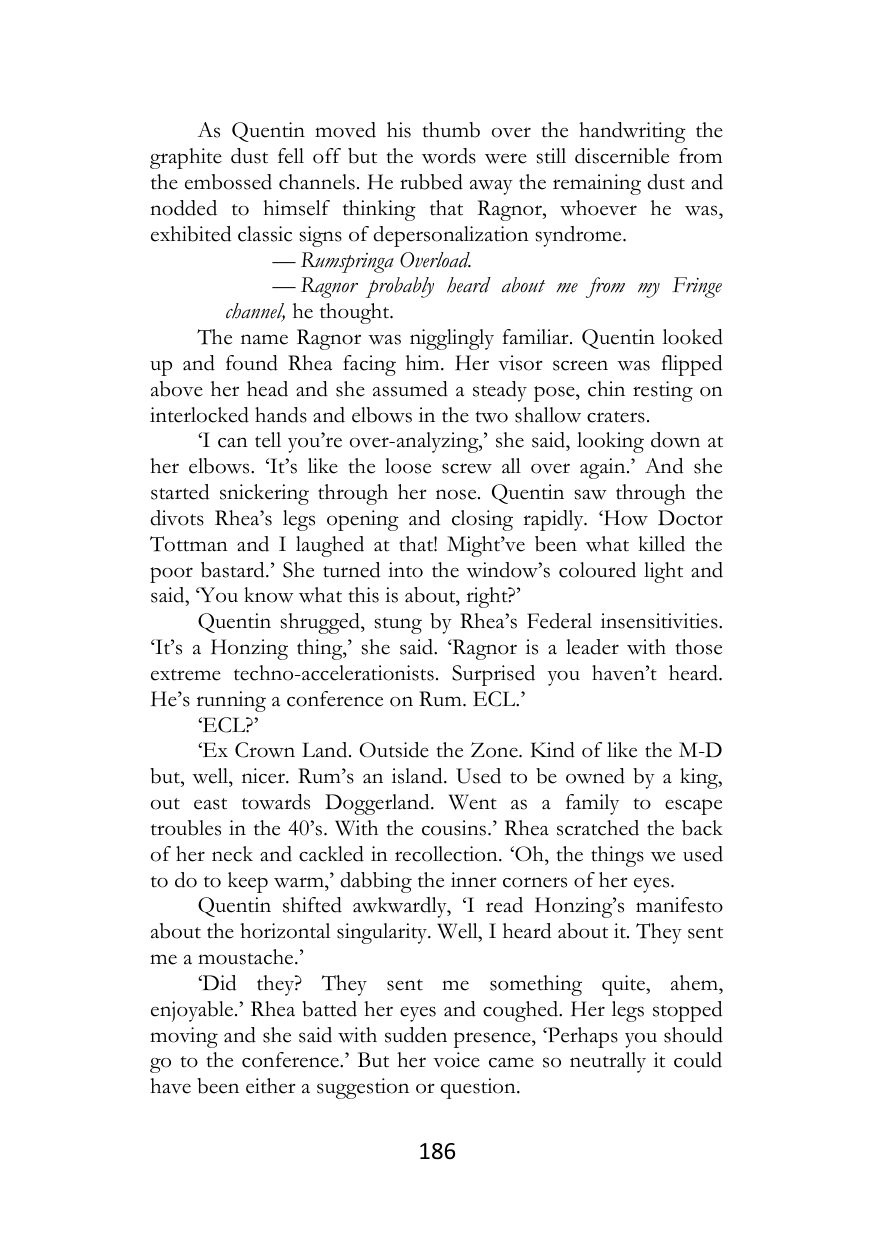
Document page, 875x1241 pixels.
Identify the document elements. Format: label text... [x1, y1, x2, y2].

text The name Ragnor was nigglingly familiar. Quentin looked up and found Rhea facing him. Her visor screen was flipped above her head and she assumed a steady pose, chin resting on interlocked hands and elbows in the two shallow craters. [150, 325, 724, 428]
text ‘Ex Crown Land. Outside the Zone. Kind of like the M-D but, well, nicer. Rum’s an island. Used to be owned by a king, out east towards Doggerland. Went as a family to escape troubles in the 40’s. With the cousins.’ Rhea scratched the back of her neck and cackled in recollection. ‘Oh, the things we used to do to keep warm,’ dabbing the inner corners of her eyes. [150, 738, 724, 893]
text ‘Did they? They sent me something quite, ahem, enjoyable.’ Rhea batted her eyes and coughed. Her legs stopped moving and she said with sudden presence, ‘Perhaps you should go to the conference.’ But her voice came so neutrally it could have been either a suggestion or question. [150, 971, 724, 1100]
list Rumspringa Overload. [225, 247, 724, 273]
text Quentin shrugged, stung by Rhea’s Federal insensitivities. ‘It’s a Honzing thing,’ she said. ‘Ragnor is a leader with those extreme techno-accelerationists. Surprised you haven’t heard. He’s running a conference on Rum. ECL.’ [150, 609, 724, 712]
text As Quentin moved his thumb over the handwriting the graphite dust fell off but the words were still discernible from the embossed channels. He rubbed away the remaining dust and nodded to himself thinking that Ragnor, whoever he was, exhibited classic signs of depersonalization syndrome. [150, 118, 724, 247]
text ‘I can tell you’re over-analyzing,’ she said, looking down at her elbows. ‘It’s like the loose screw all over again.’ And she started snickering through her nose. Quentin saw through the divots Rhea’s legs opening and closing rapidly. ‘How Doctor Tottman and I laughed at that! Might’ve been what killed the poor bastard.’ She turned into the window’s coloured light and said, ‘You know what this is about, right?’ [150, 428, 724, 609]
text ‘ECL?’ [150, 712, 724, 738]
text Quentin shifted awkwardly, ‘I read Honzing’s manifesto about the horizontal singularity. Well, I heard about it. They sent me a moustache.’ [150, 893, 724, 971]
list Ragnor probably heard about me from my Fringe channel, he thought. [225, 273, 724, 325]
